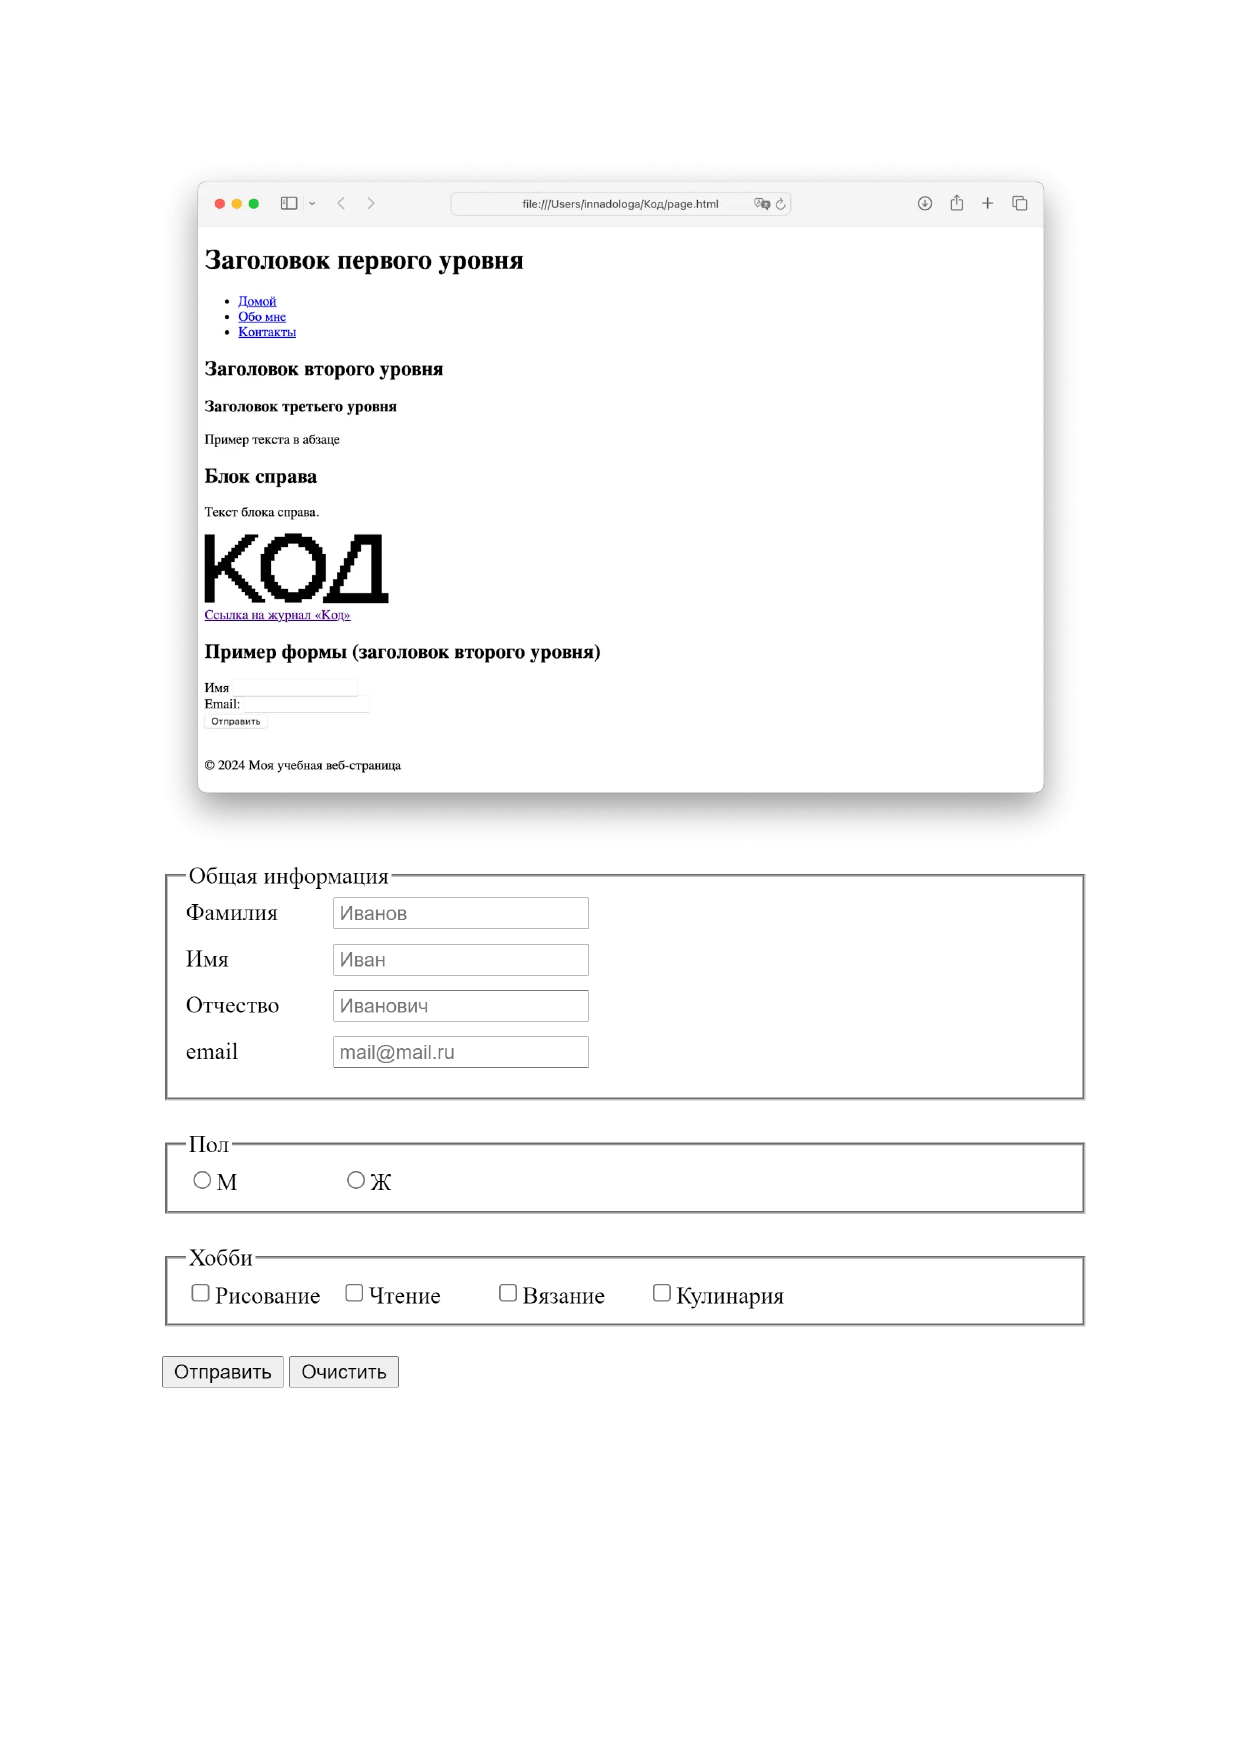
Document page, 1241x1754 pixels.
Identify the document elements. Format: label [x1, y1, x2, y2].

picture [150, 858, 1091, 1427]
picture [150, 150, 1091, 855]
